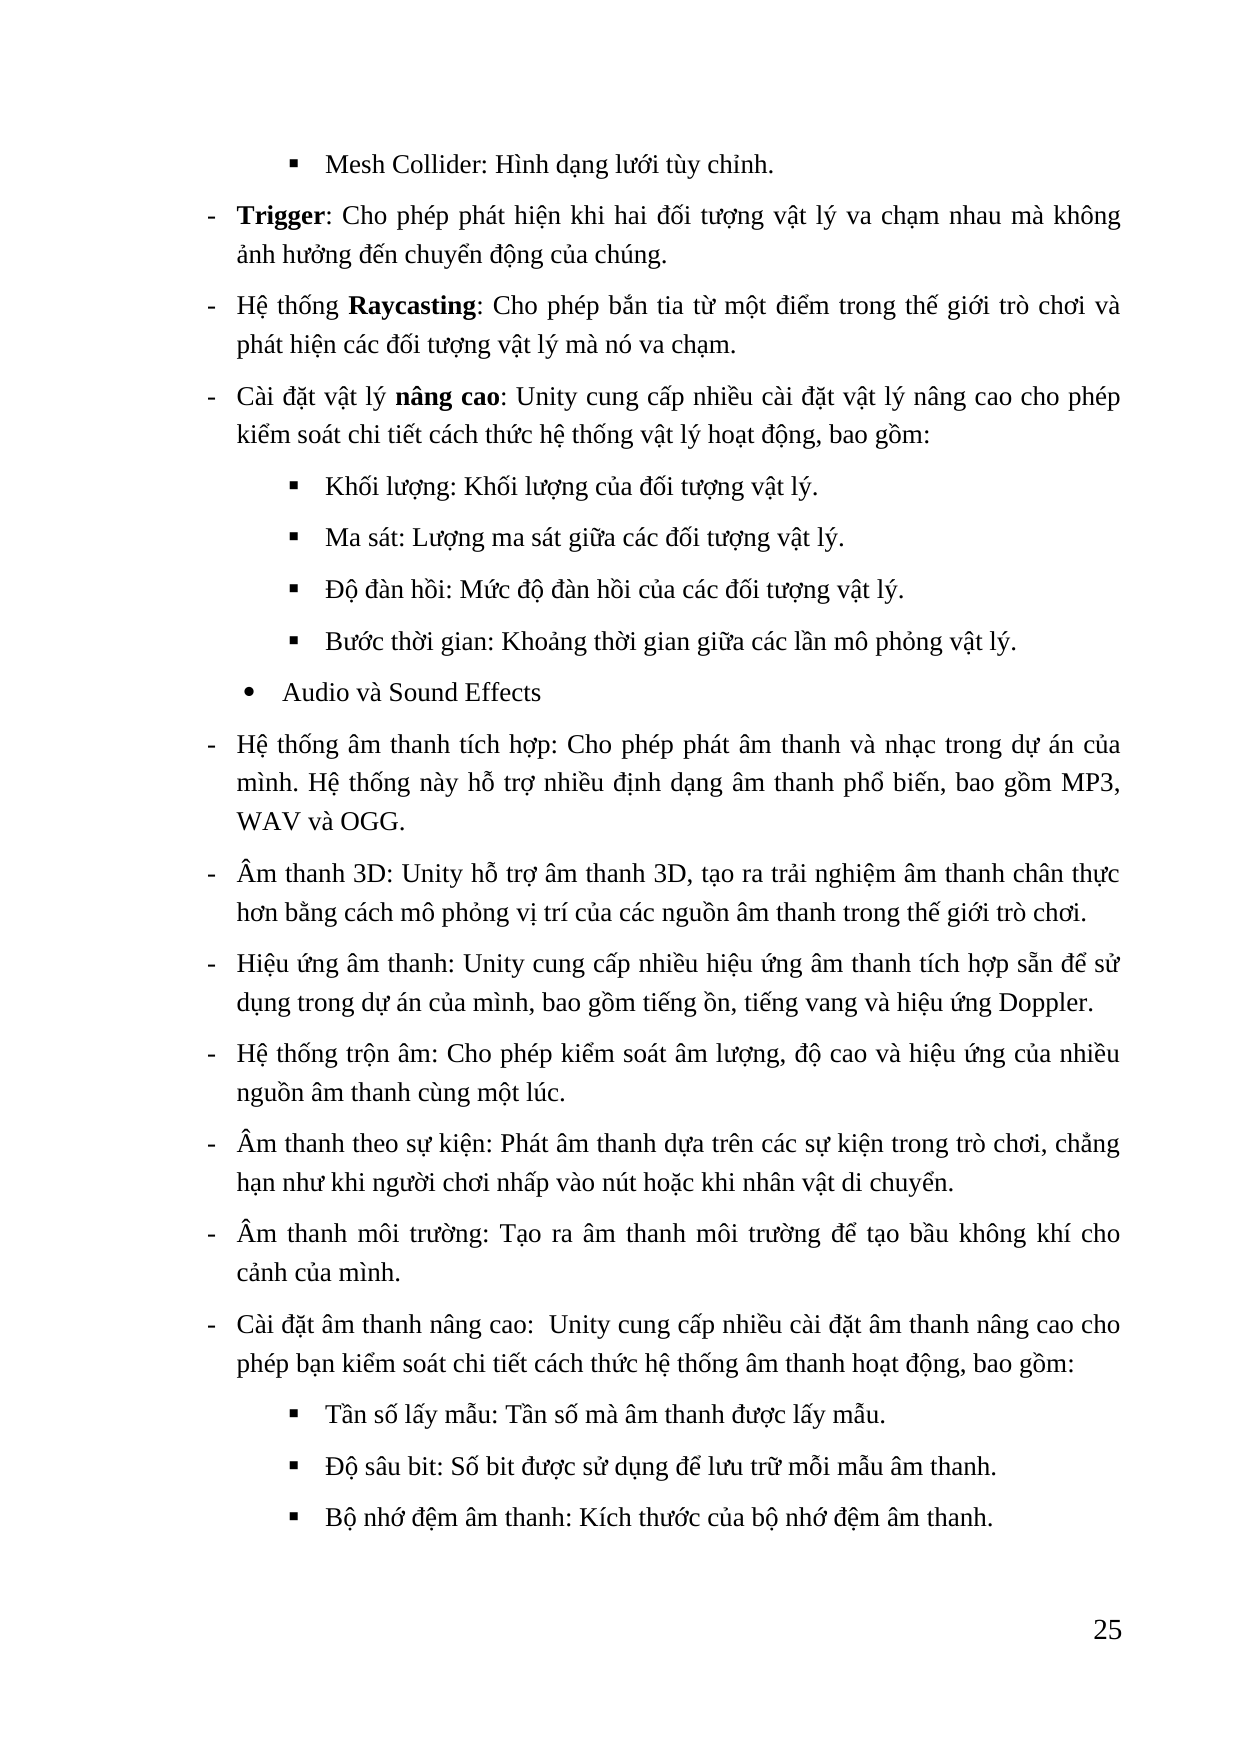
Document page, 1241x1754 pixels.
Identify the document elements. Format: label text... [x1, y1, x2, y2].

list Cài đặt vật lý nâng cao: Unity cung cấp nhiều cài đặt vật lý nâng cao cho phép kiểm soát chi tiết cách thức hệ thống vật lý hoạt động, bao gồm: [207, 380, 1122, 450]
list Độ đàn hồi: Mức độ đàn hồi của các đối tượng vật lý. [287, 573, 1122, 604]
list Ma sát: Lượng ma sát giữa các đối tượng vật lý. [287, 521, 1122, 553]
list Âm thanh 3D: Unity hỗ trợ âm thanh 3D, tạo ra trải nghiệm âm thanh chân thực hơn bằng cách mô phỏng vị trí của các nguồn âm thanh trong thế giới trò chơi. [207, 857, 1122, 927]
list Cài đặt âm thanh nâng cao: Unity cung cấp nhiều cài đặt âm thanh nâng cao cho phép bạn kiểm soát chi tiết cách thức hệ thống âm thanh hoạt động, bao gồm: [207, 1308, 1122, 1378]
list Mesh Collider: Hình dạng lưới tùy chỉnh. [287, 148, 1122, 179]
list Khối lượng: Khối lượng của đối tượng vật lý. [287, 470, 1122, 501]
list Âm thanh môi trường: Tạo ra âm thanh môi trường để tạo bầu không khí cho cảnh của mình. [207, 1218, 1122, 1288]
list Hệ thống âm thanh tích hợp: Cho phép phát âm thanh và nhạc trong dự án của mình. Hệ thống này hỗ trợ nhiều định dạng âm thanh phổ biến, bao gồm MP3, WAV và OGG. [207, 728, 1122, 837]
list Bước thời gian: Khoảng thời gian giữa các lần mô phỏng vật lý. [287, 624, 1122, 656]
list Bộ nhớ đệm âm thanh: Kích thước của bộ nhớ đệm âm thanh. [287, 1501, 1122, 1532]
list Độ sâu bit: Số bit được sử dụng để lưu trữ mỗi mẫu âm thanh. [287, 1449, 1122, 1481]
list Tần số lấy mẫu: Tần số mà âm thanh được lấy mẫu. [287, 1398, 1122, 1429]
list Âm thanh theo sự kiện: Phát âm thanh dựa trên các sự kiện trong trò chơi, chẳng hạn như khi người chơi nhấp vào nút hoặc khi nhân vật di chuyển. [207, 1127, 1122, 1197]
list Hiệu ứng âm thanh: Unity cung cấp nhiều hiệu ứng âm thanh tích hợp sẵn để sử dụng trong dự án của mình, bao gồm tiếng ồn, tiếng vang và hiệu ứng Doppler. [207, 947, 1122, 1017]
list Hệ thống Raycasting: Cho phép bắn tia từ một điểm trong thế giới trò chơi và phát hiện các đối tượng vật lý mà nó va chạm. [207, 289, 1122, 359]
list Hệ thống trộn âm: Cho phép kiểm soát âm lượng, độ cao và hiệu ứng của nhiều nguồn âm thanh cùng một lúc. [207, 1037, 1122, 1107]
list Audio và Sound Effects [244, 676, 1122, 707]
list Trigger: Cho phép phát hiện khi hai đối tượng vật lý va chạm nhau mà không ảnh hưởng đến chuyển động của chúng. [207, 199, 1122, 269]
